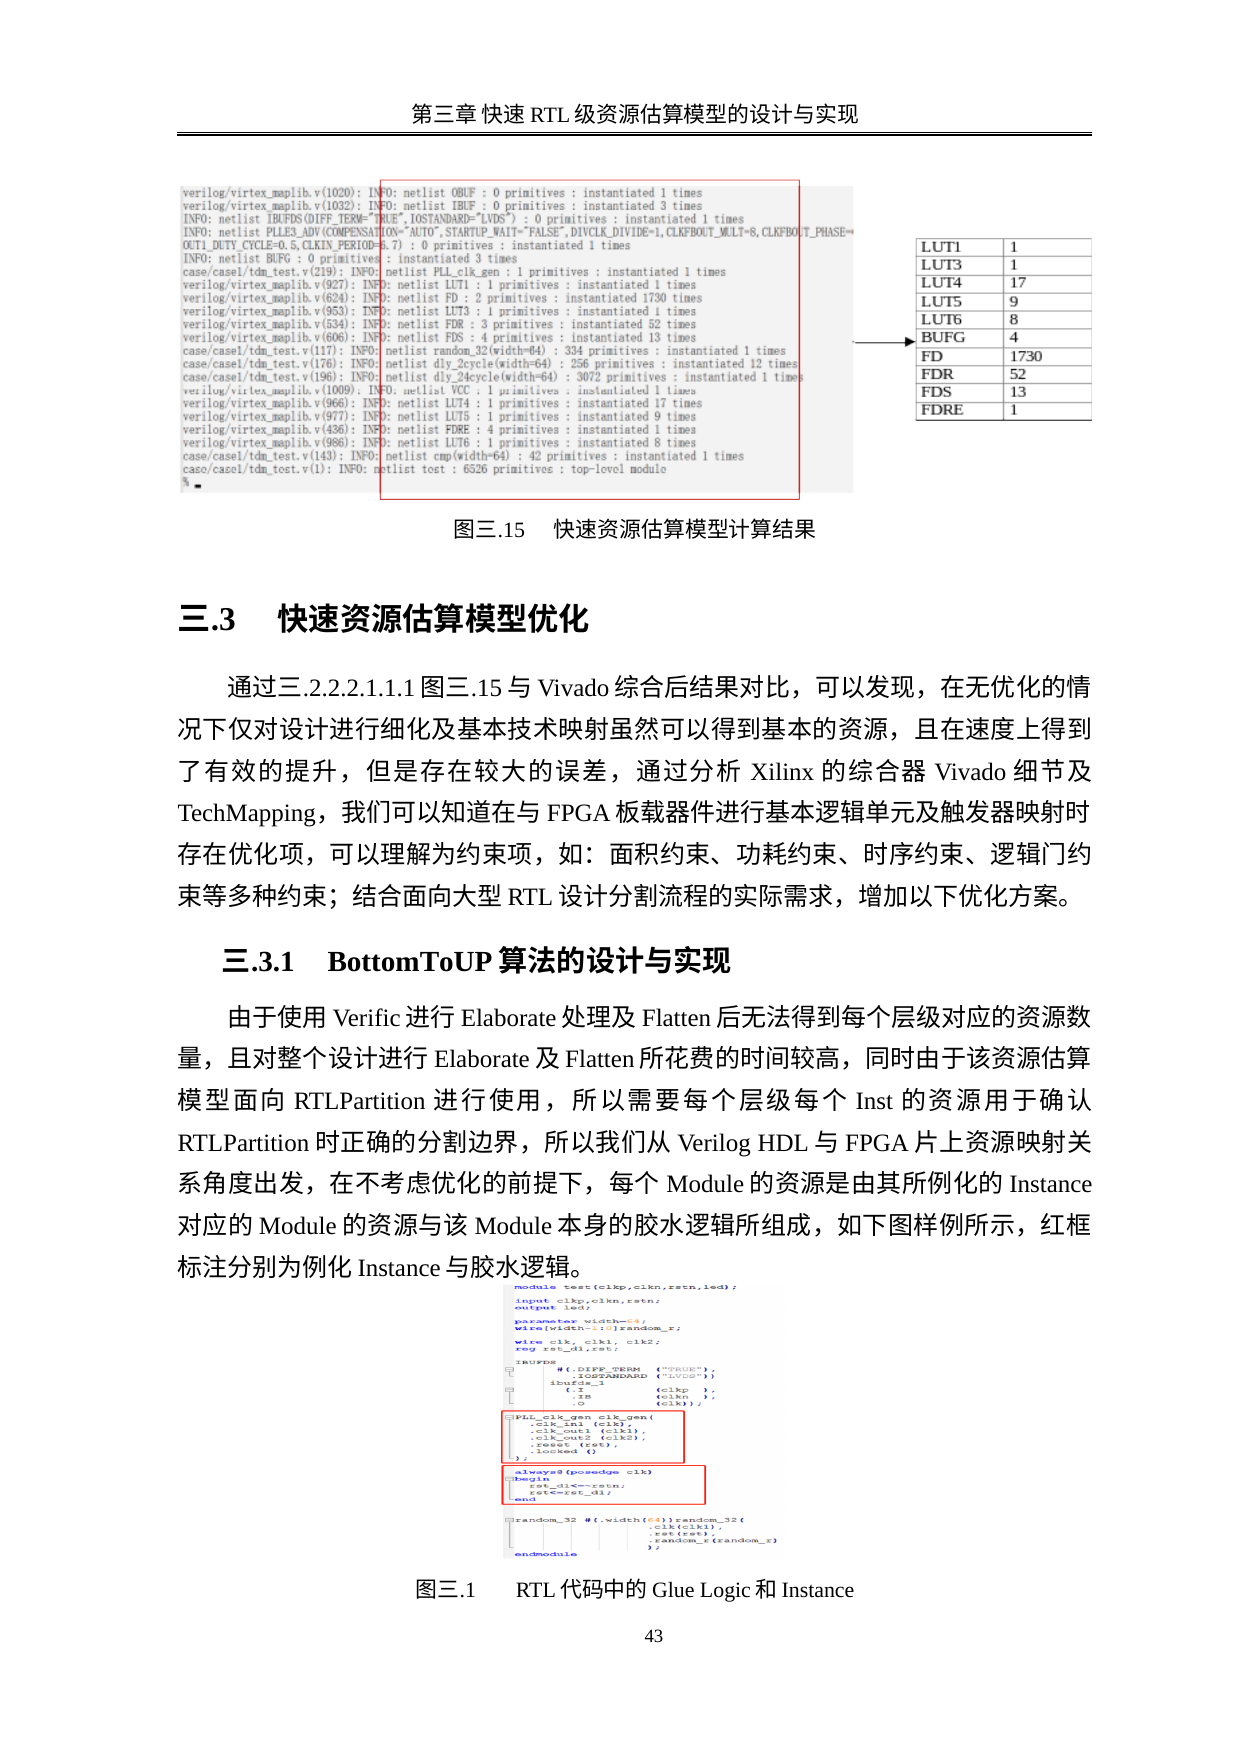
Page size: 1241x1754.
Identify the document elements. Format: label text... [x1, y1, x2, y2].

subtitle 快速资源估算模型优化 [177, 597, 1092, 638]
text 快速资源估算模型计算结果 [177, 512, 1092, 543]
text 由于使用Verific进行Elaborate处理及Flatten后无法得到每个层级对应的资源数量，且对整个设计进行Elaborate及Flatten所花费的时间较高，同时由于该资源估算模型面向RTLPartition进行使用，所以需要每个层级每个Inst的资源用于确认RTLPartition时正确的分割边界，所以我们从Verilog HDL与FPGA片上资源映射关系角度出发，在不考虑优化的前提下，每个Module的资源是由其所例化的Instance对应的Module的资源与该Module本身的胶水逻辑所组成，如下图样例所示，红框标注分别为例化Instance与胶水逻辑。 [177, 993, 1092, 1284]
text 通过图3.21与Vivado综合后结果对比，可以发现，在无优化的情况下仅对设计进行细化及基本技术映射虽然可以得到基本的资源，且在速度上得到了有效的提升，但是存在较大的误差，通过分析Xilinx的综合器Vivado细节及TechMapping，我们可以知道在与FPGA板载器件进行基本逻辑单元及触发器映射时存在优化项，可以理解为约束项，如：面积约束、功耗约束、时序约束、逻辑门约束等多种约束；结合面向大型RTL设计分割流程的实际需求，增加以下优化方案。 [177, 663, 1092, 913]
subtitle BottomToUP算法的设计与实现 [222, 938, 1092, 980]
text RTL代码中的Glue Logic和Instance [177, 1572, 1092, 1604]
